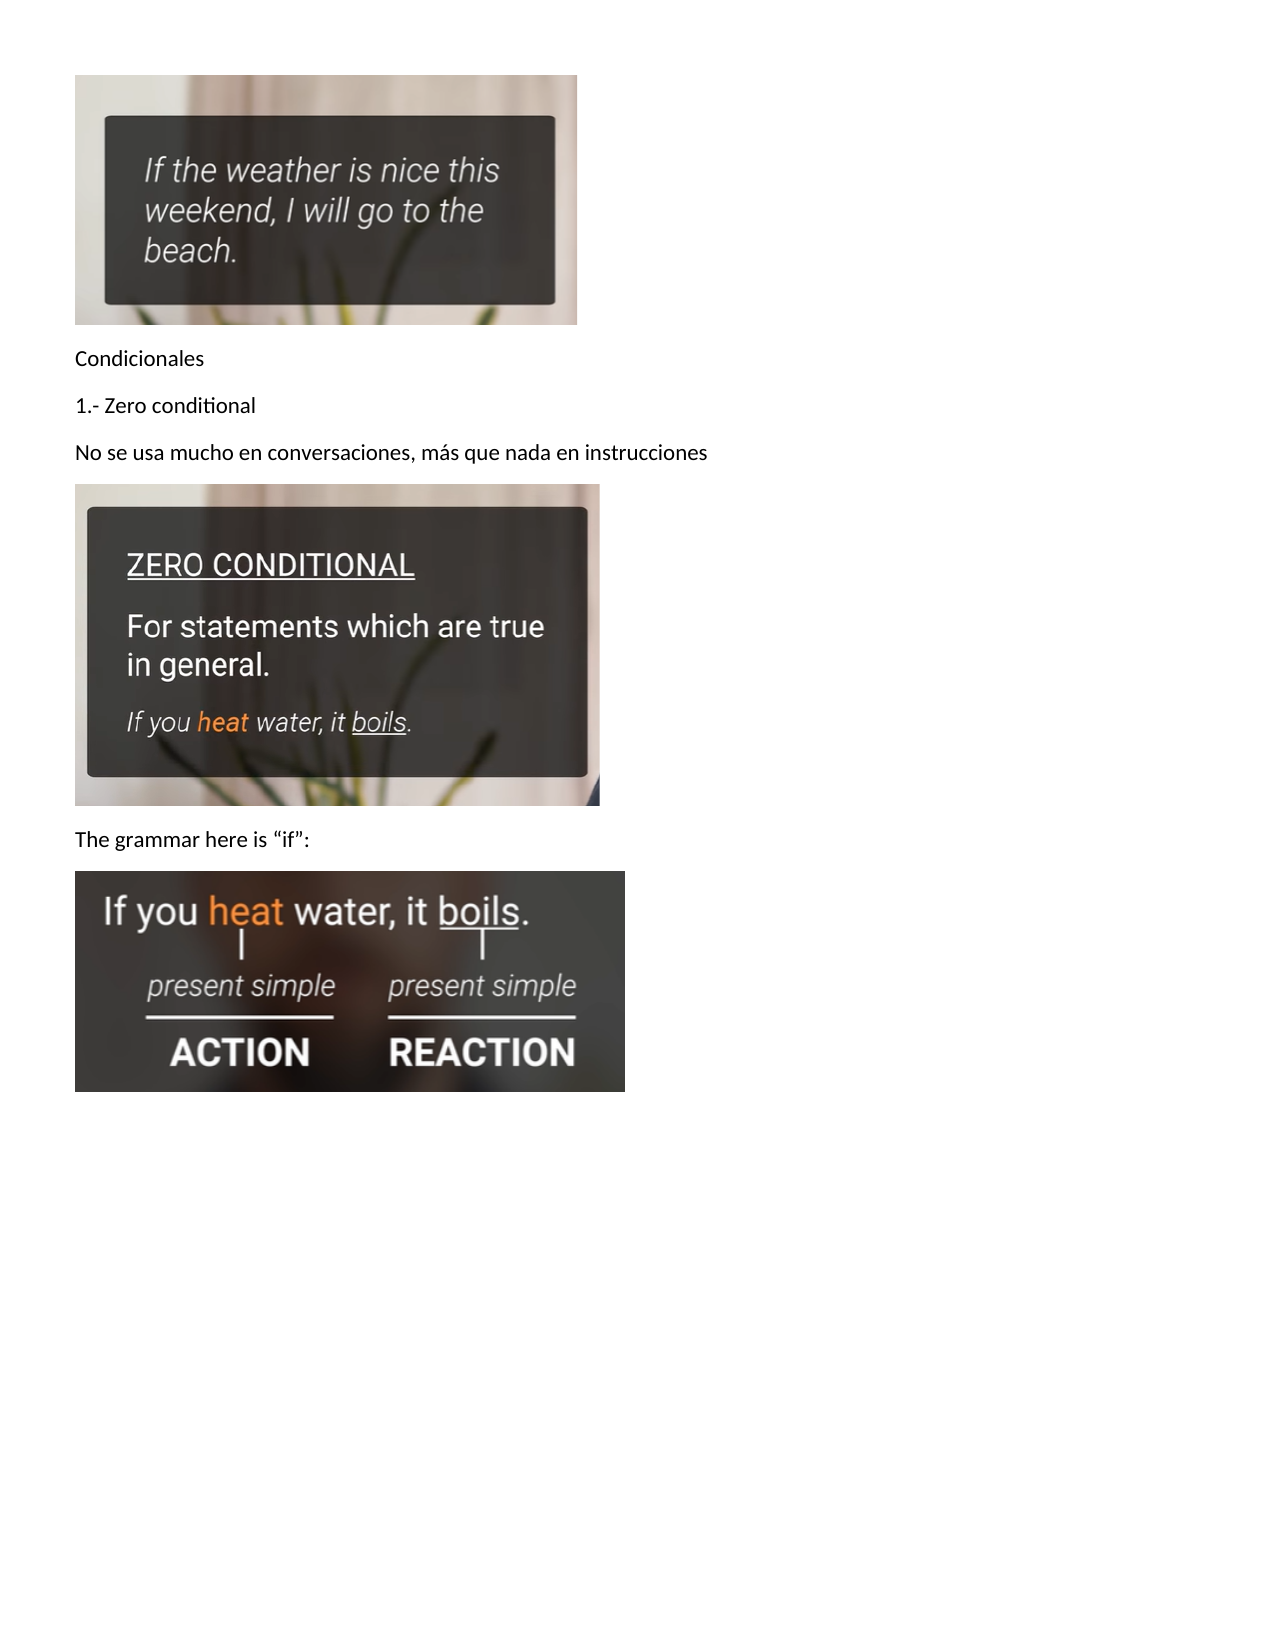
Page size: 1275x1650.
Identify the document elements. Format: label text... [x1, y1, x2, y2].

picture [75, 75, 578, 325]
picture [75, 871, 625, 1092]
text 1.- Zero conditional [75, 391, 1200, 419]
picture [75, 484, 600, 806]
text No se usa mucho en conversaciones, más que nada en instrucciones [75, 438, 1200, 466]
text The grammar here is “if”: [75, 825, 1200, 853]
text Condicionales [75, 344, 1200, 372]
